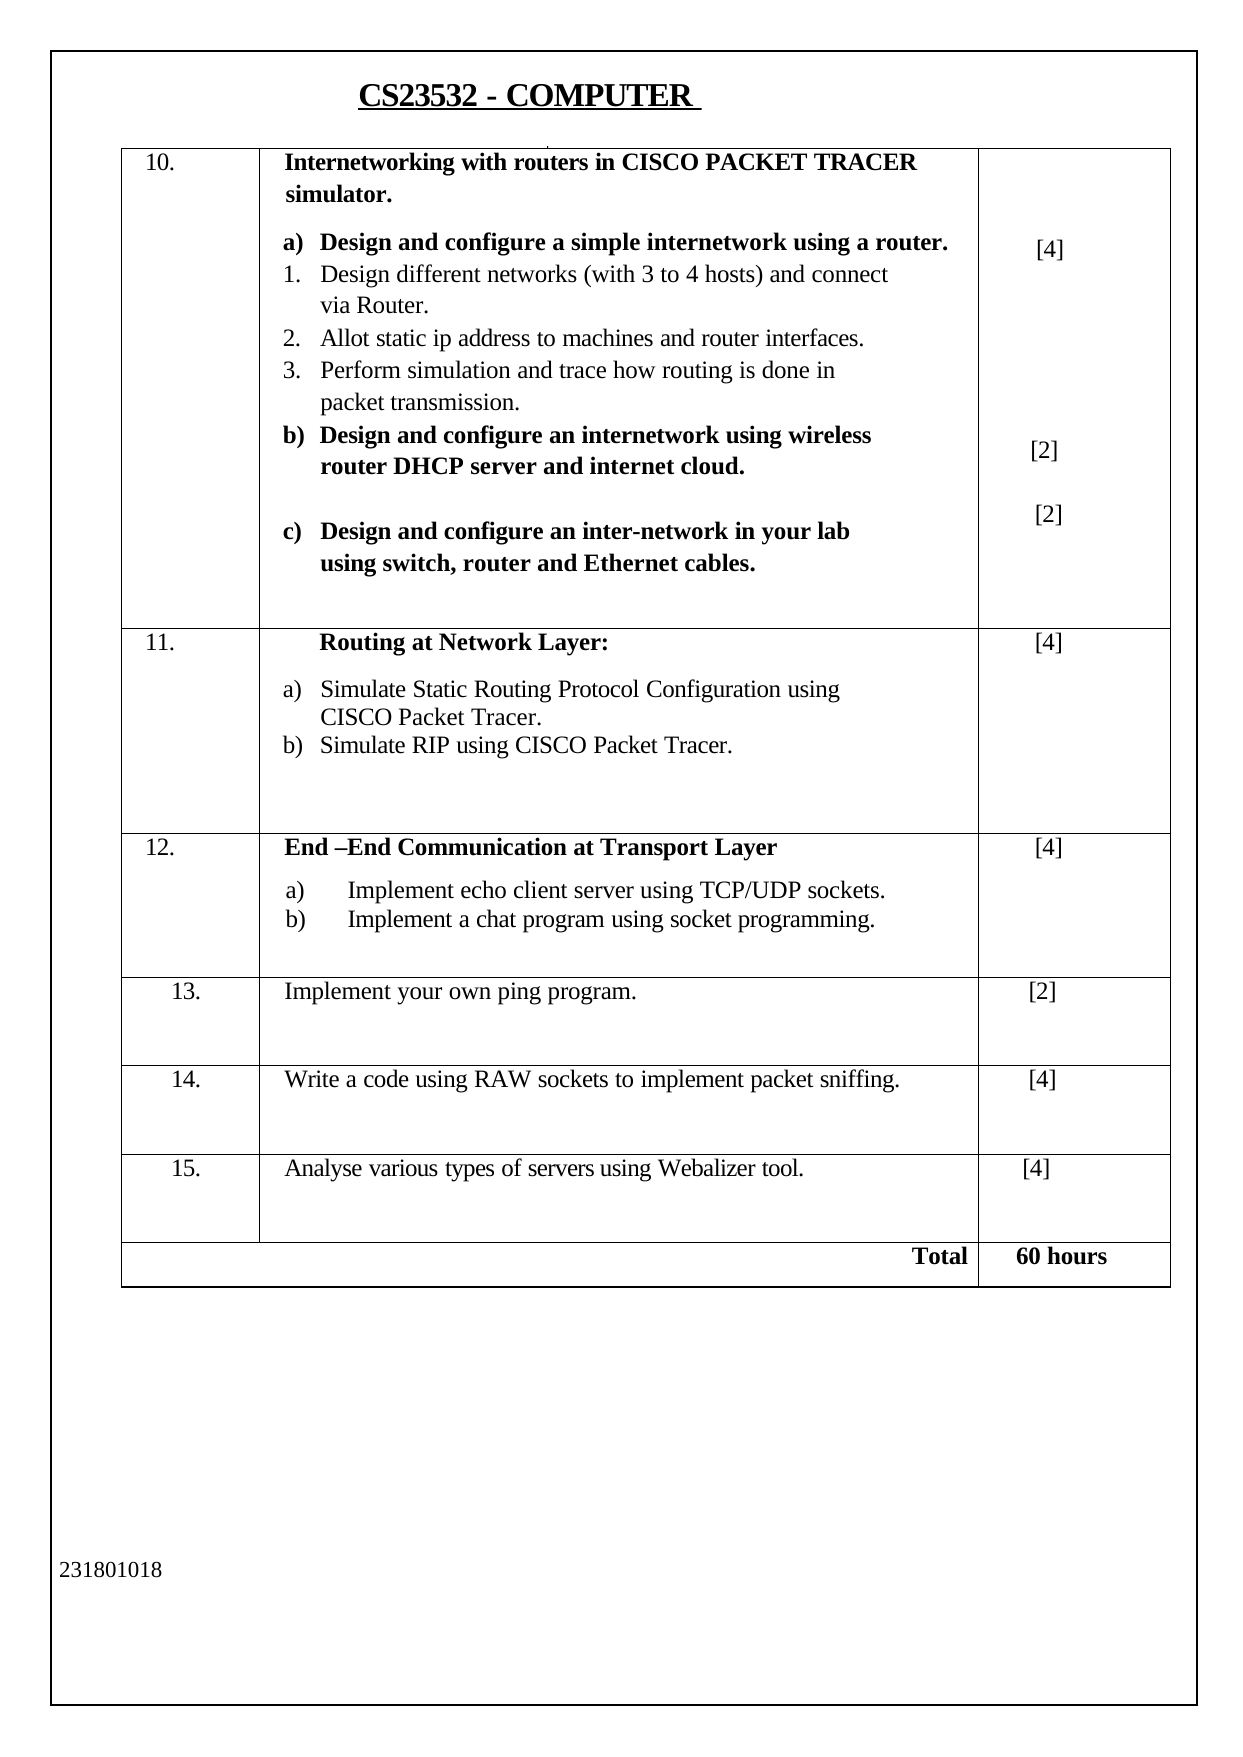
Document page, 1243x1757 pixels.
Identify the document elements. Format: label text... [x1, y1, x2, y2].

table_cell [4] [979, 1155, 1170, 1242]
table_cell 15. [122, 1155, 259, 1242]
table_cell Analyse various types of servers using Webalizer tool. [260, 1155, 978, 1242]
table_cell Implement your own ping program. [260, 978, 978, 1065]
table_cell [4] [979, 1066, 1170, 1154]
table_cell 14. [122, 1066, 259, 1154]
table_cell 13. [122, 978, 259, 1065]
table_cell 60 hours [979, 1243, 1170, 1286]
table_cell 12. [122, 834, 259, 977]
table_header [4] [2] [2] [979, 149, 1170, 628]
table_cell Routing at Network Layer: Simulate Static Routing Protocol Configuration using CISCO Packet Tracer. Simulate RIP using CISCO Packet Tracer. [260, 629, 978, 833]
table_cell Write a code using RAW sockets to implement packet sniffing. [260, 1066, 978, 1154]
table_cell [4] [979, 629, 1170, 833]
table_header Internetworking with routers in CISCO PACKET TRACER simulator. Design and configure a simple internetwork using a router. Design different networks (with 3 to 4 hosts) and connect via Router. Allot static ip address to machines and router interfaces. Perform simulation and trace how routing is done in packet transmission. Design and configure an internetwork using wireless router DHCP server and internet cloud. Design and configure an inter-network in your lab using switch, router and Ethernet cables. [260, 149, 978, 628]
table_header 10. [122, 149, 259, 628]
table_cell Total [122, 1243, 978, 1286]
table_cell [4] [979, 834, 1170, 977]
table_cell 11. [122, 629, 259, 833]
table_cell [2] [979, 978, 1170, 1065]
table_cell End –End Communication at Transport Layer Implement echo client server using TCP/UDP sockets. Implement a chat program using socket programming. [260, 834, 978, 977]
